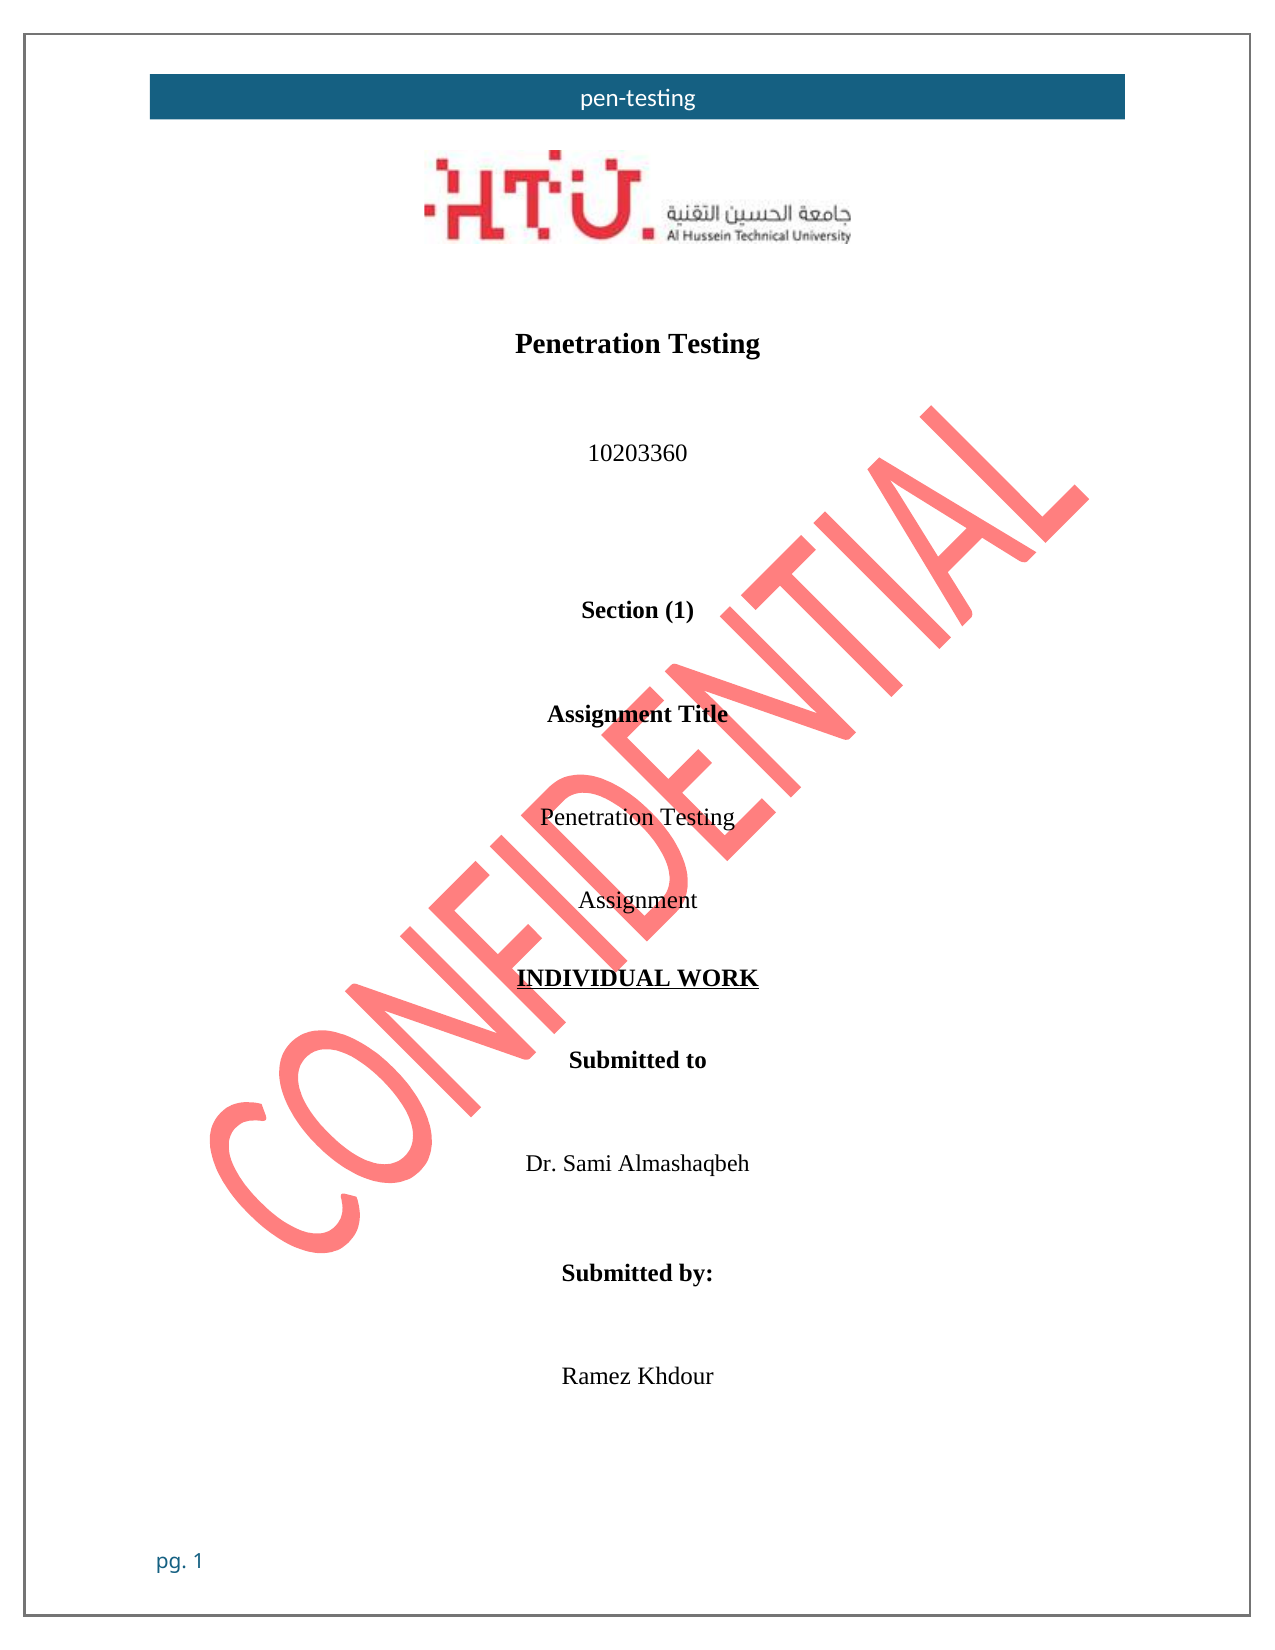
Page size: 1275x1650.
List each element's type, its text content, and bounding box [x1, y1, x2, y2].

text INDIVIDUAL WORK [150, 963, 1125, 992]
text Penetration Testing [150, 802, 1125, 831]
text Dr. Sami Almashaqbeh [150, 1149, 1125, 1177]
text Assignment [150, 885, 1125, 913]
text Section (1) [150, 596, 1125, 624]
text Ramez Khdour [150, 1361, 1125, 1390]
text 10203360 [150, 438, 1125, 467]
picture [424, 150, 851, 244]
text Submitted to [150, 1046, 1125, 1074]
text Penetration Testing [150, 326, 1125, 360]
text Assignment Title [150, 699, 1125, 728]
text Submitted by: [150, 1258, 1125, 1287]
